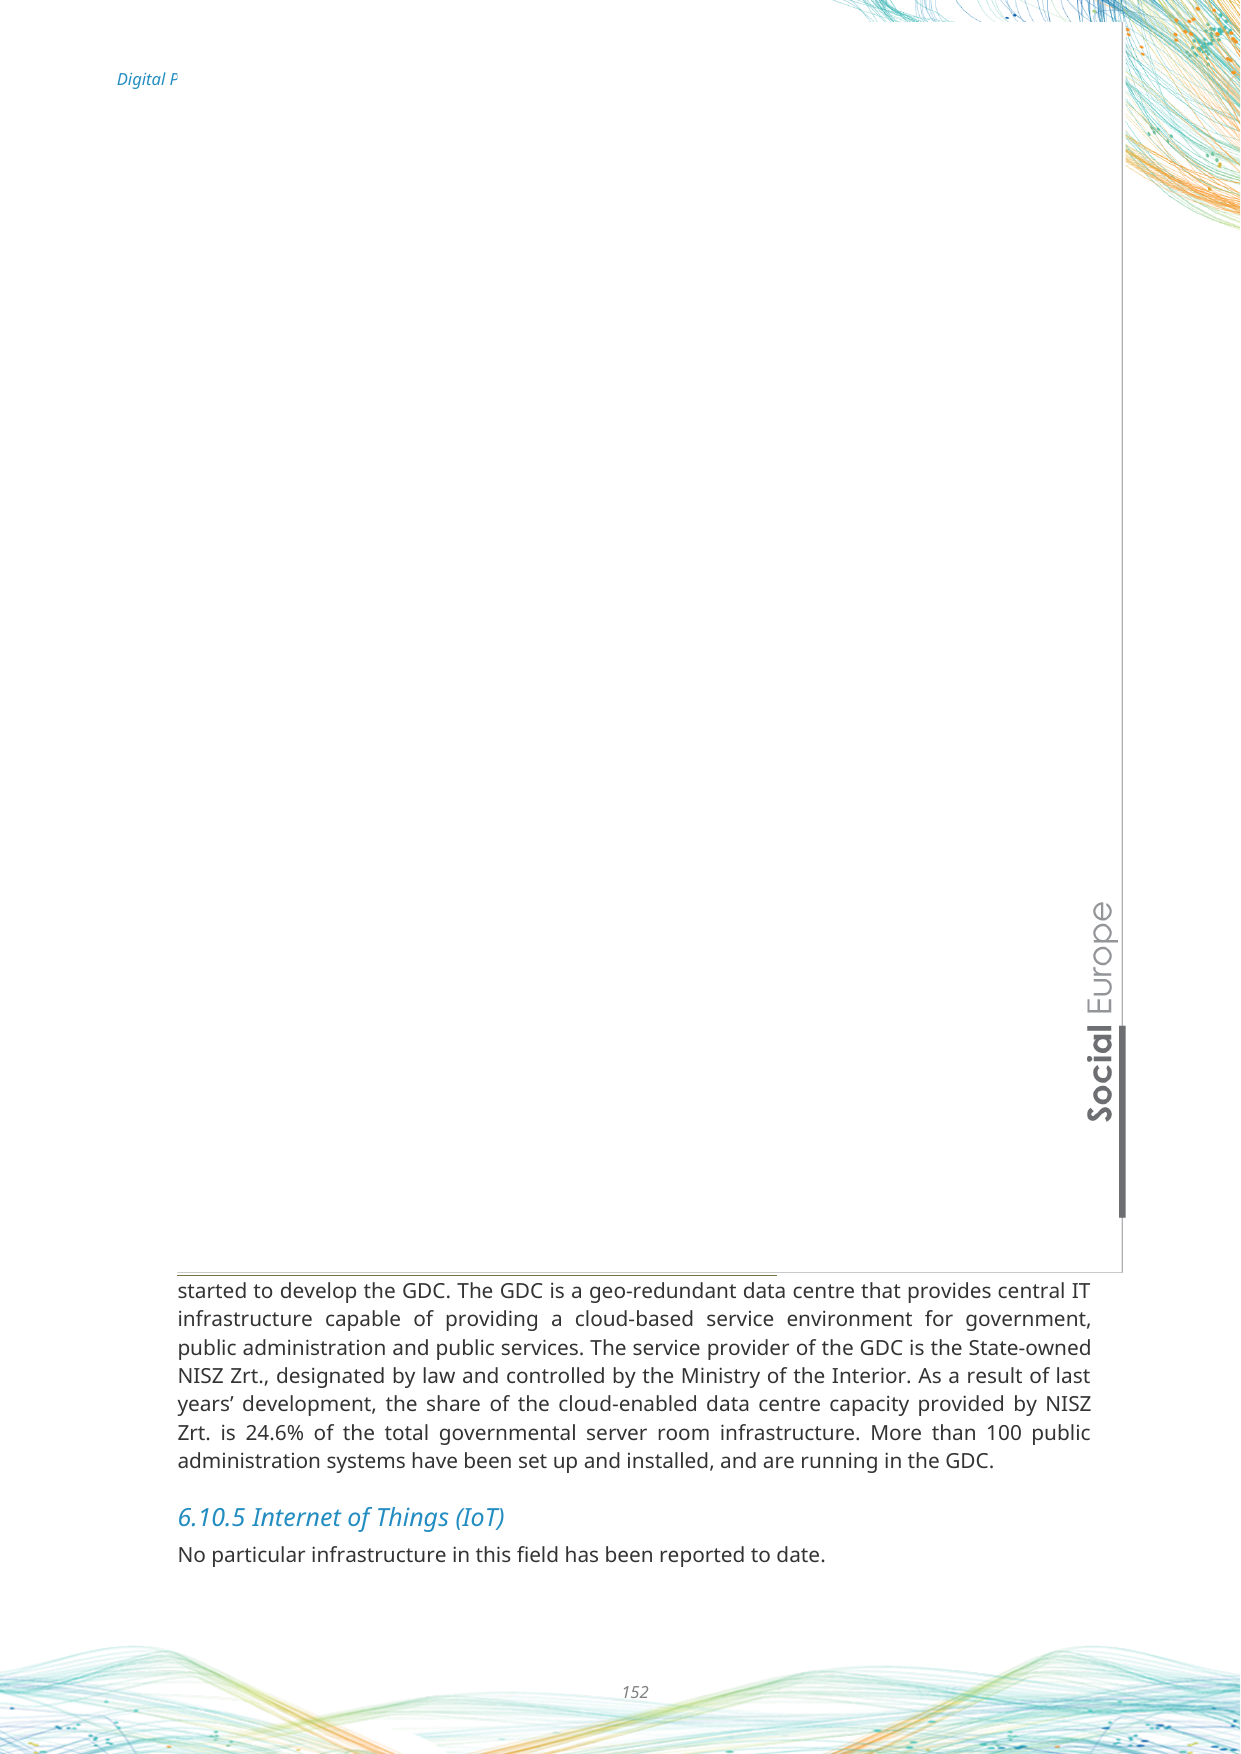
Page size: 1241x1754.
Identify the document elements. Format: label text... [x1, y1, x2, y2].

subtitle Internet of Things (IoT) [177, 1500, 1092, 1534]
text Avoiding using external (public and hybrid) cloud services in the public administration is a key element of the Hungarian government’s IT policy. This is why the Hungarian government started to develop the GDC. The GDC is a geo-redundant data centre that provides central IT infrastructure capable of providing a cloud-based service environment for government, public administration and public services. The service provider of the GDC is the State-owned NISZ Zrt., designated by law and controlled by the Ministry of the Interior. As a result of last years’ development, the share of the cloud-enabled data centre capacity provided by NISZ Zrt. is 24.6% of the total governmental server room infrastructure. More than 100 public administration systems have been set up and installed, and are running in the GDC. [177, 1276, 1092, 1475]
picture [0, 1621, 1241, 1754]
picture [177, 0, 1241, 1273]
text No particular infrastructure in this field has been reported to date. [177, 1540, 1092, 1569]
